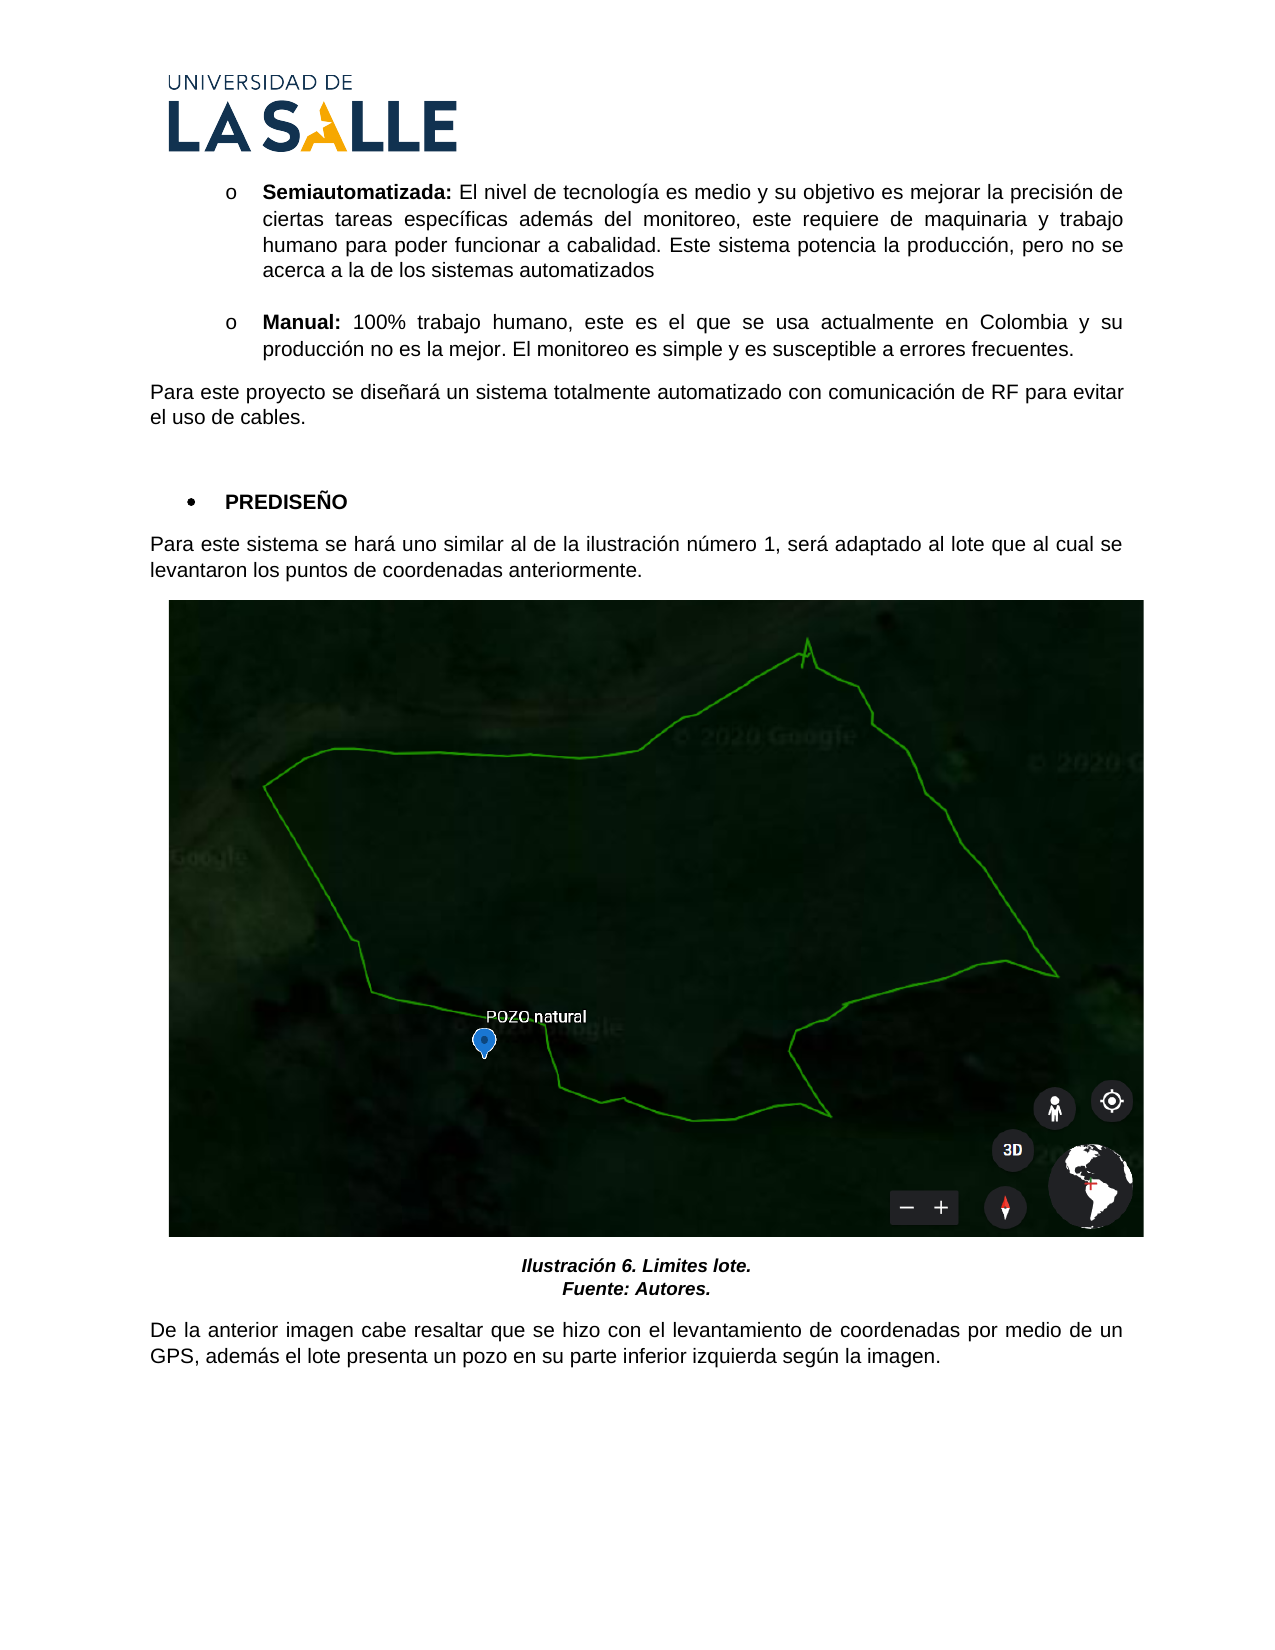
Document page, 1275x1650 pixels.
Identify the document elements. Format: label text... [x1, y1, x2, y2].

text De la anterior imagen cabe resaltar que se hizo con el levantamiento de coordenadas por medio de un GPS, además el lote presenta un pozo en su parte inferior izquierda según la imagen. [150, 1318, 1125, 1367]
text Ilustración 6. Limites lote. Fuente: Autores. [150, 1255, 1125, 1299]
list Manual: 100% trabajo humano, este es el que se usa actualmente en Colombia y su producción no es la mejor. El monitoreo es simple y es susceptible a errores frecuentes. [225, 310, 1125, 361]
list PREDISEÑO [187, 490, 1125, 514]
text Para este sistema se hará uno similar al de la ilustración número 1, será adaptado al lote que al cual se levantaron los puntos de coordenadas anteriormente. [150, 532, 1125, 582]
list Semiautomatizada: El nivel de tecnología es medio y su objetivo es mejorar la precisión de ciertas tareas específicas además del monitoreo, este requiere de maquinaria y trabajo humano para poder funcionar a cabalidad. Este sistema potencia la producción, pero no se acerca a la de los sistemas automatizados [225, 179, 1125, 282]
text Para este proyecto se diseñará un sistema totalmente automatizado con comunicación de RF para evitar el uso de cables. [150, 379, 1125, 429]
